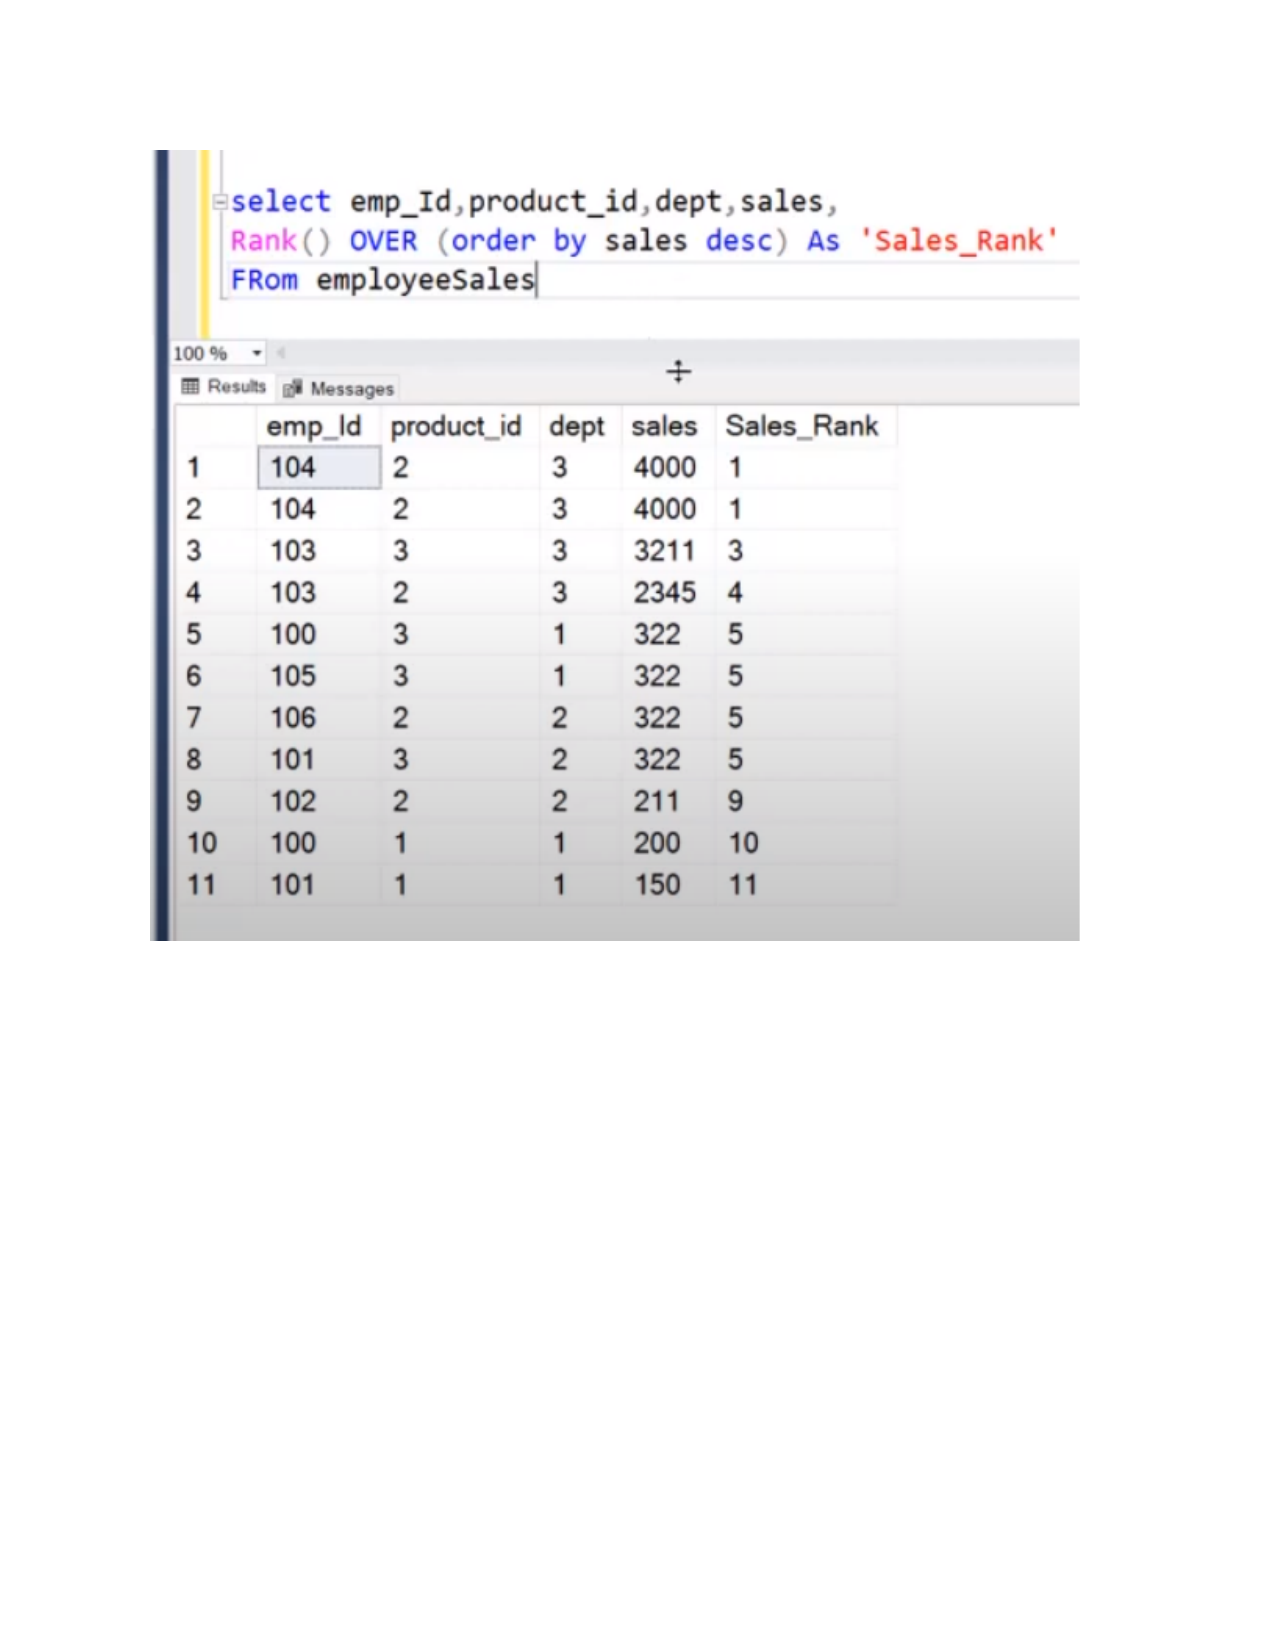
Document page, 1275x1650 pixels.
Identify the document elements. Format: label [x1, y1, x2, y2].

picture [150, 150, 1080, 941]
